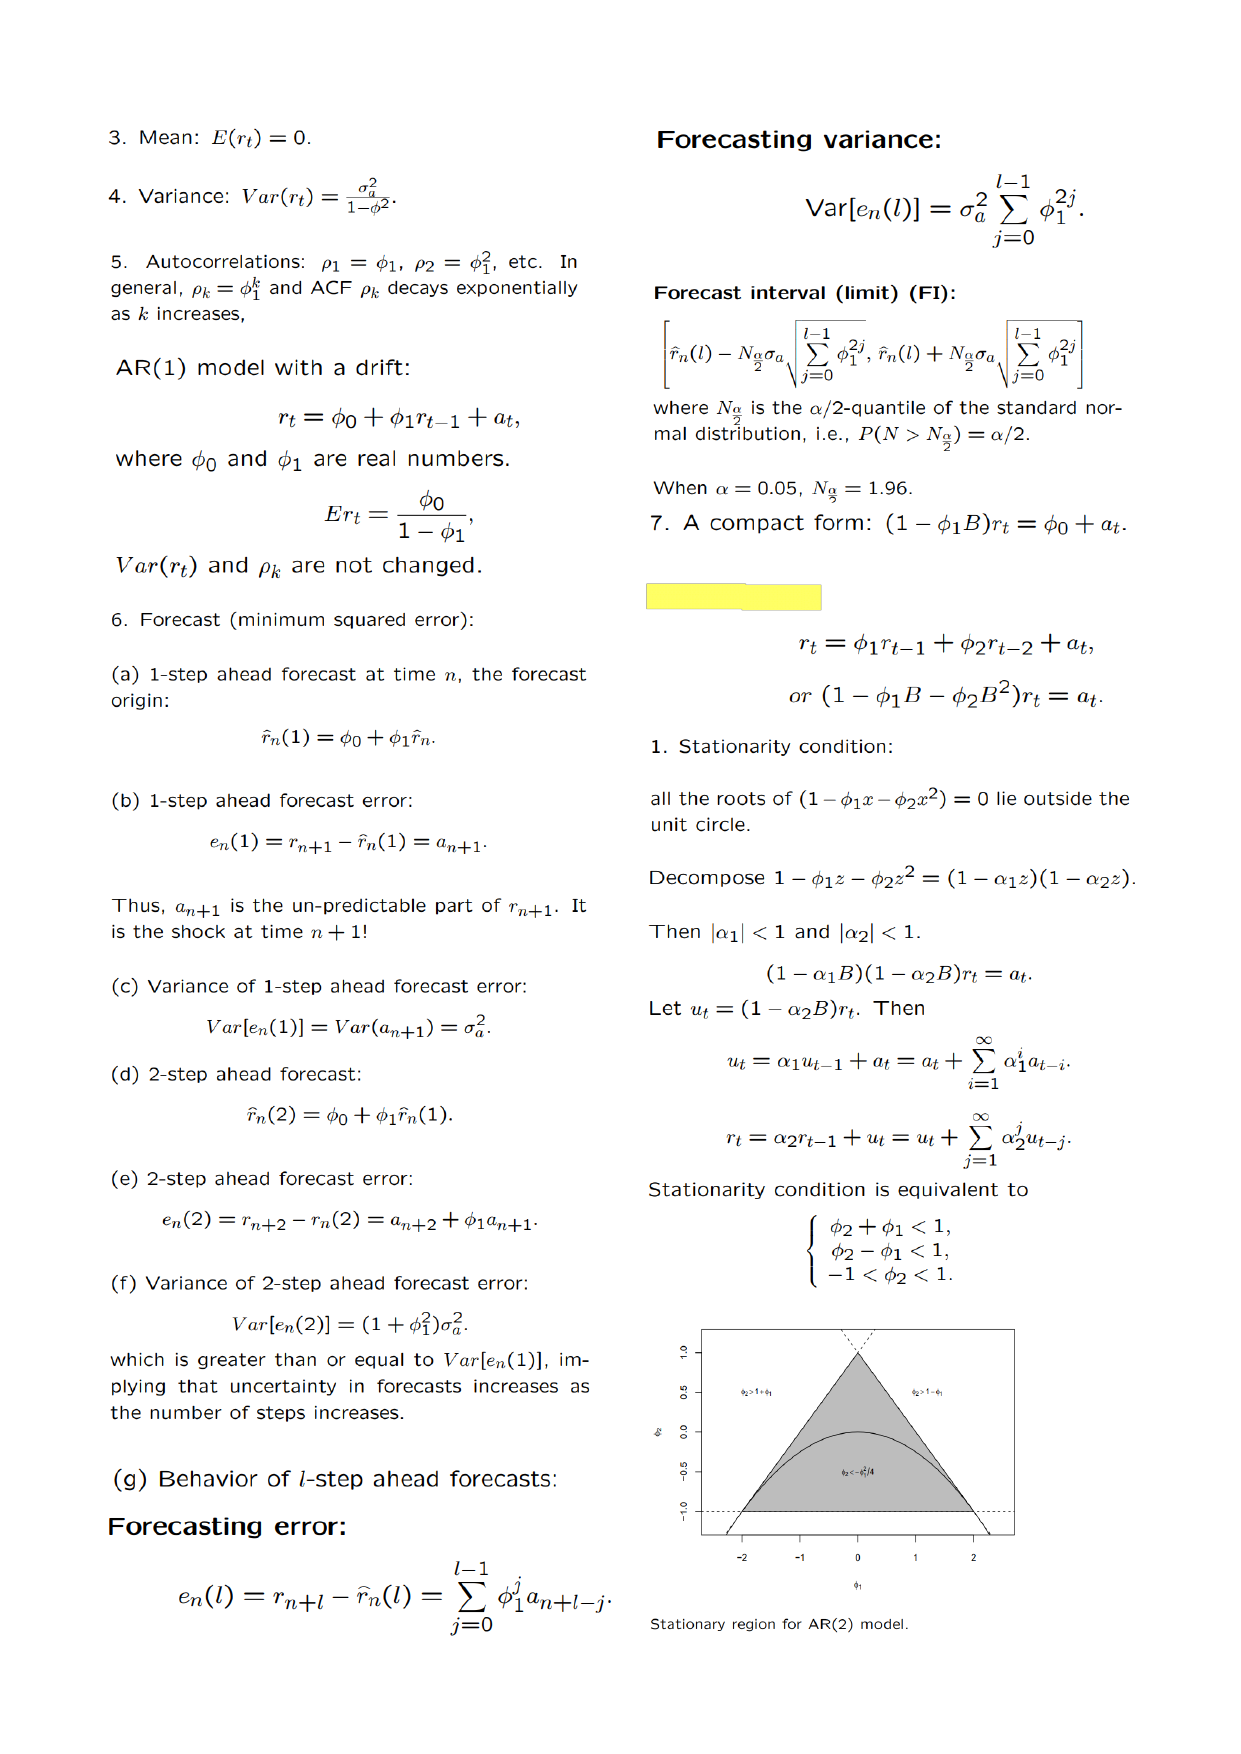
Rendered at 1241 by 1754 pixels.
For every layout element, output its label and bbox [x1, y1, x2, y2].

picture [642, 860, 1140, 1297]
picture [642, 730, 1140, 835]
picture [100, 1445, 572, 1507]
picture [100, 113, 424, 224]
picture [100, 1055, 598, 1433]
picture [100, 340, 536, 595]
picture [100, 600, 598, 1051]
picture [642, 113, 1140, 260]
picture [642, 275, 1140, 544]
picture [100, 1510, 621, 1638]
picture [100, 243, 598, 328]
picture [640, 568, 1140, 728]
picture [642, 1315, 1033, 1638]
